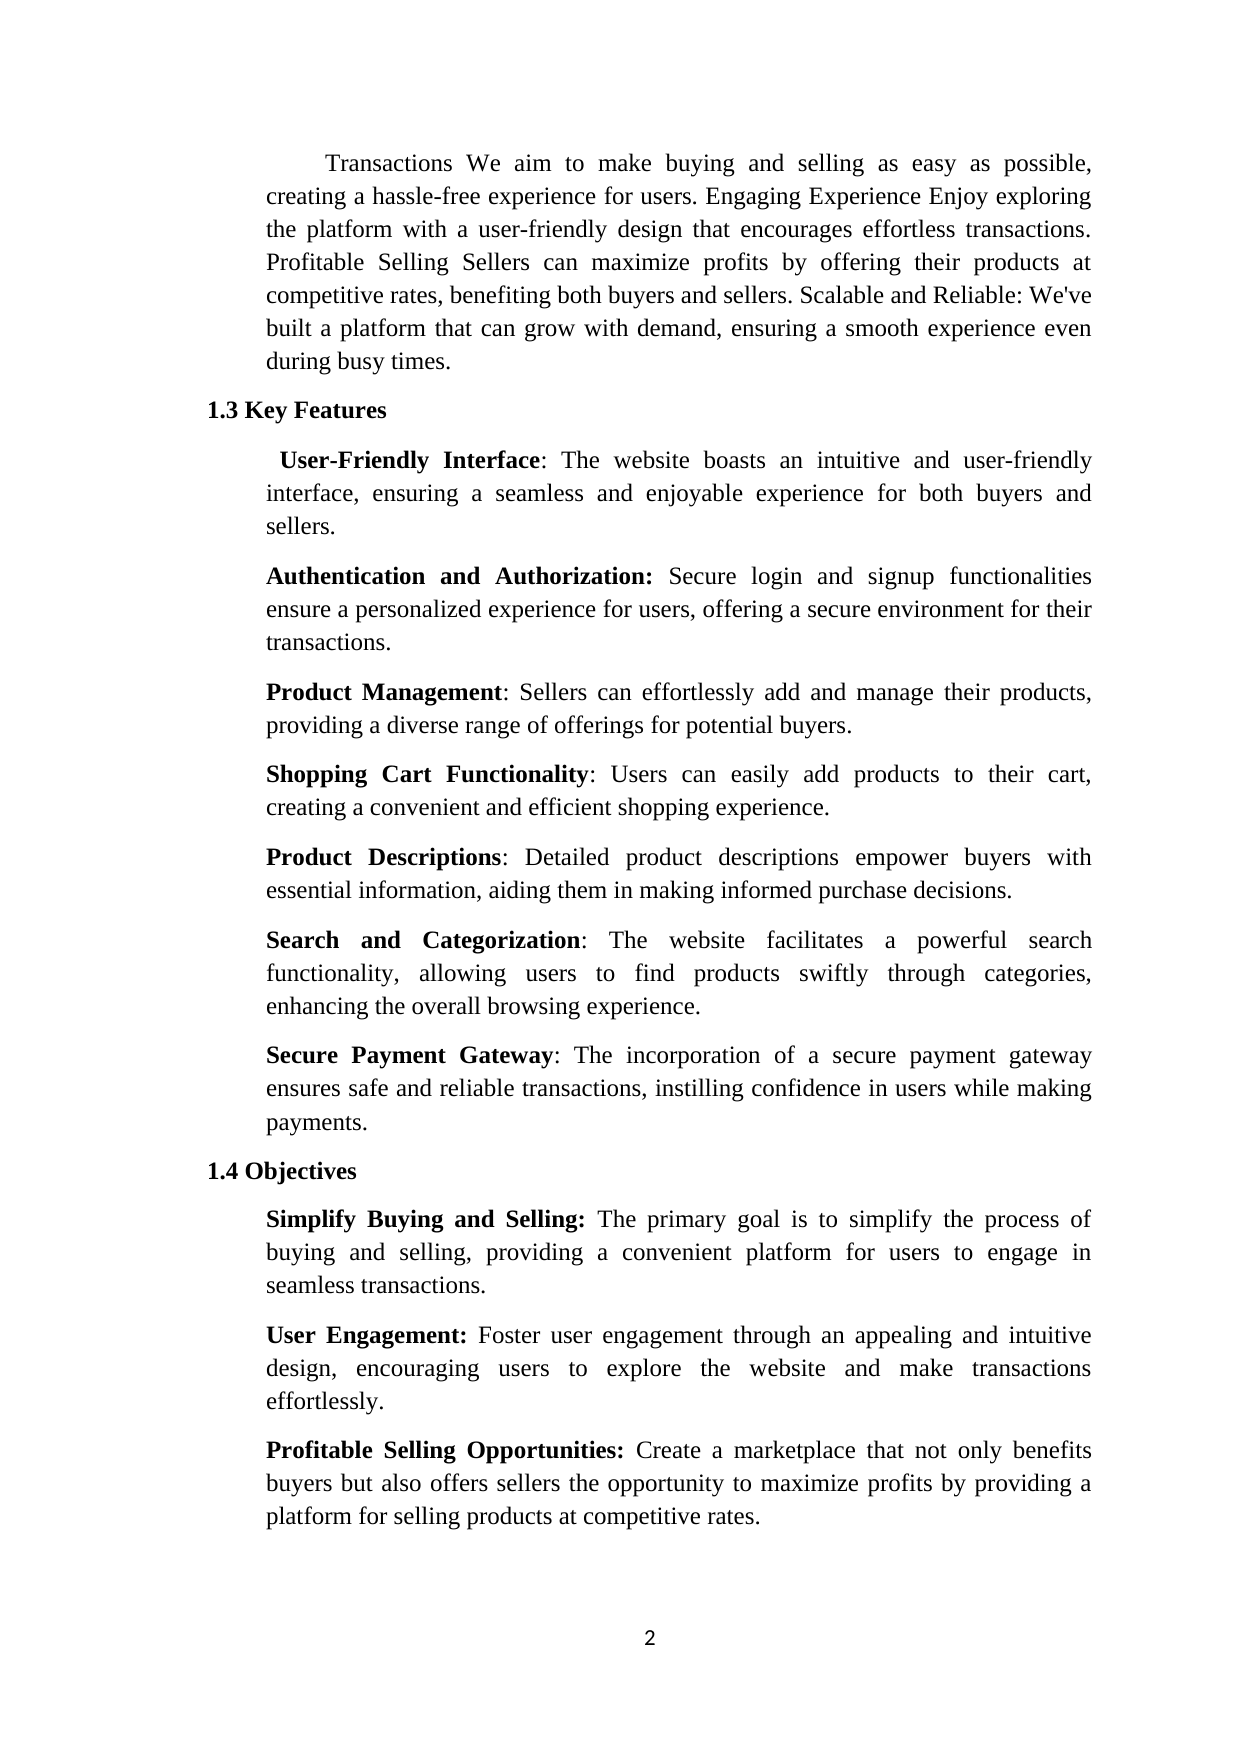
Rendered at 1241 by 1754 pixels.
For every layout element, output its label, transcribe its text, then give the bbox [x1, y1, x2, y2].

text Search and Categorization: The website facilitates a powerful search functionality, allowing users to find products swiftly through categories, enhancing the overall browsing experience. [266, 925, 1092, 1019]
text Simplify Buying and Selling: The primary goal is to simplify the process of buying and selling, providing a convenient platform for users to engage in seamless transactions. [266, 1204, 1092, 1299]
text User-Friendly Interface: The website boasts an intuitive and user-friendly interface, ensuring a seamless and enjoyable experience for both buyers and sellers. [266, 445, 1092, 540]
text Authentication and Authorization: Secure login and signup functionalities ensure a personalized experience for users, offering a secure environment for their transactions. [266, 561, 1092, 656]
text Shopping Cart Functionality: Users can easily add products to their cart, creating a convenient and efficient shopping experience. [266, 759, 1092, 821]
text Transactions We aim to make buying and selling as easy as possible, creating a hassle-free experience for users. Engaging Experience Enjoy exploring the platform with a user-friendly design that encourages effortless transactions. Profitable Selling Sellers can maximize profits by offering their products at competitive rates, benefiting both buyers and sellers. Scalable and Reliable: We've built a platform that can grow with demand, ensuring a smooth experience even during busy times. [266, 148, 1092, 374]
text 1.3 Key Features [207, 396, 1092, 424]
text User Engagement: Foster user engagement through an appealing and intuitive design, encouraging users to explore the website and make transactions effortlessly. [266, 1320, 1092, 1414]
text 1.4 Objectives [207, 1156, 1092, 1185]
text Product Descriptions: Detailed product descriptions empower buyers with essential information, aiding them in making informed purchase decisions. [266, 842, 1092, 904]
text Secure Payment Gateway: The incorporation of a secure payment gateway ensures safe and reliable transactions, instilling confidence in users while making payments. [266, 1041, 1092, 1135]
text Product Management: Sellers can effortlessly add and manage their products, providing a diverse range of offerings for potential buyers. [266, 677, 1092, 738]
text Profitable Selling Opportunities: Create a marketplace that not only benefits buyers but also offers sellers the opportunity to maximize profits by providing a platform for selling products at competitive rates. [266, 1435, 1092, 1530]
